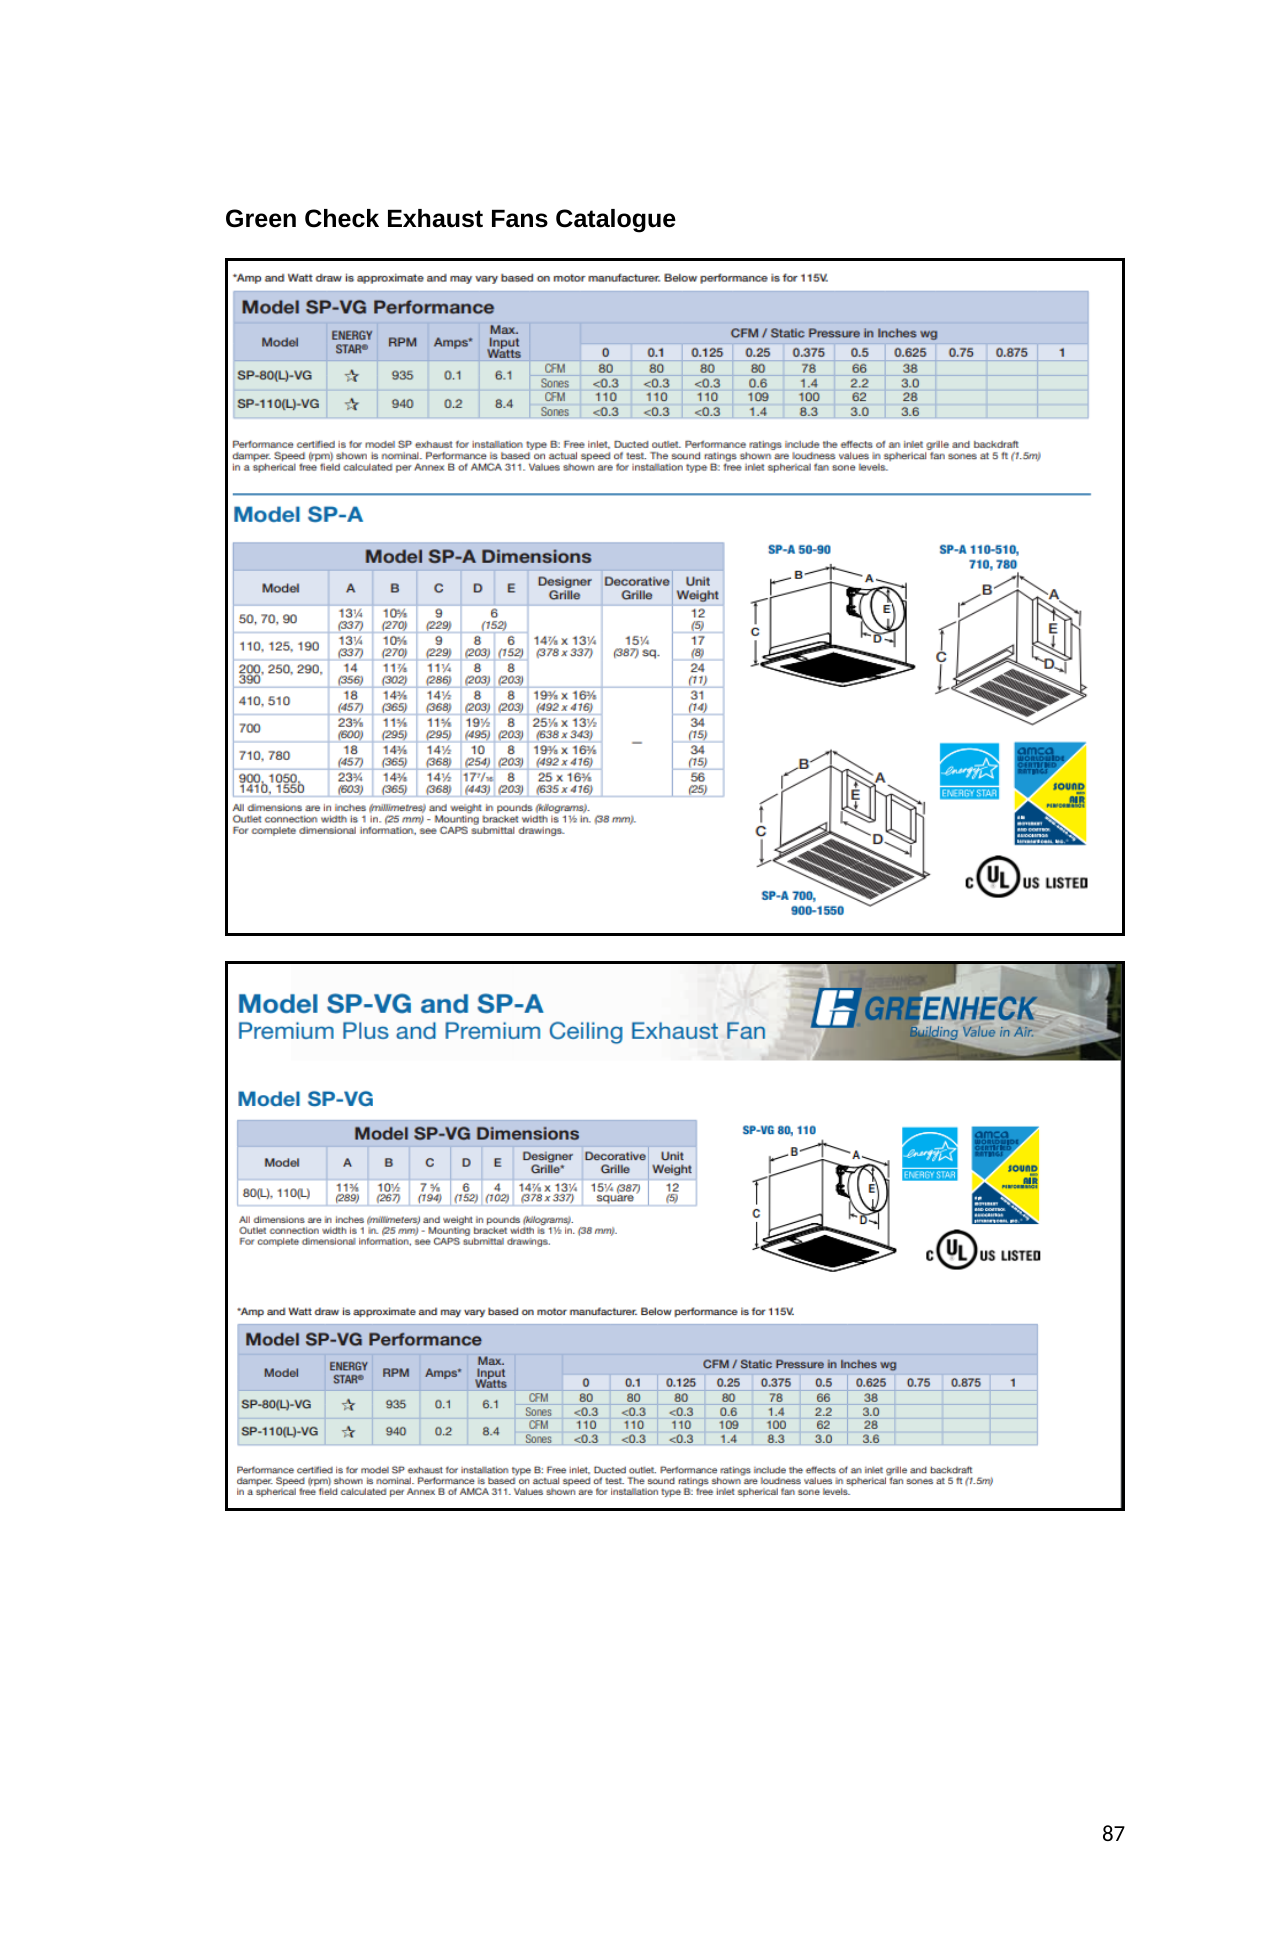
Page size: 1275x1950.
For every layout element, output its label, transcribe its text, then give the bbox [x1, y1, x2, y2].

text Green Check Exhaust Fans Catalogue [225, 204, 1125, 233]
picture [228, 964, 1122, 1508]
picture [228, 261, 1122, 933]
